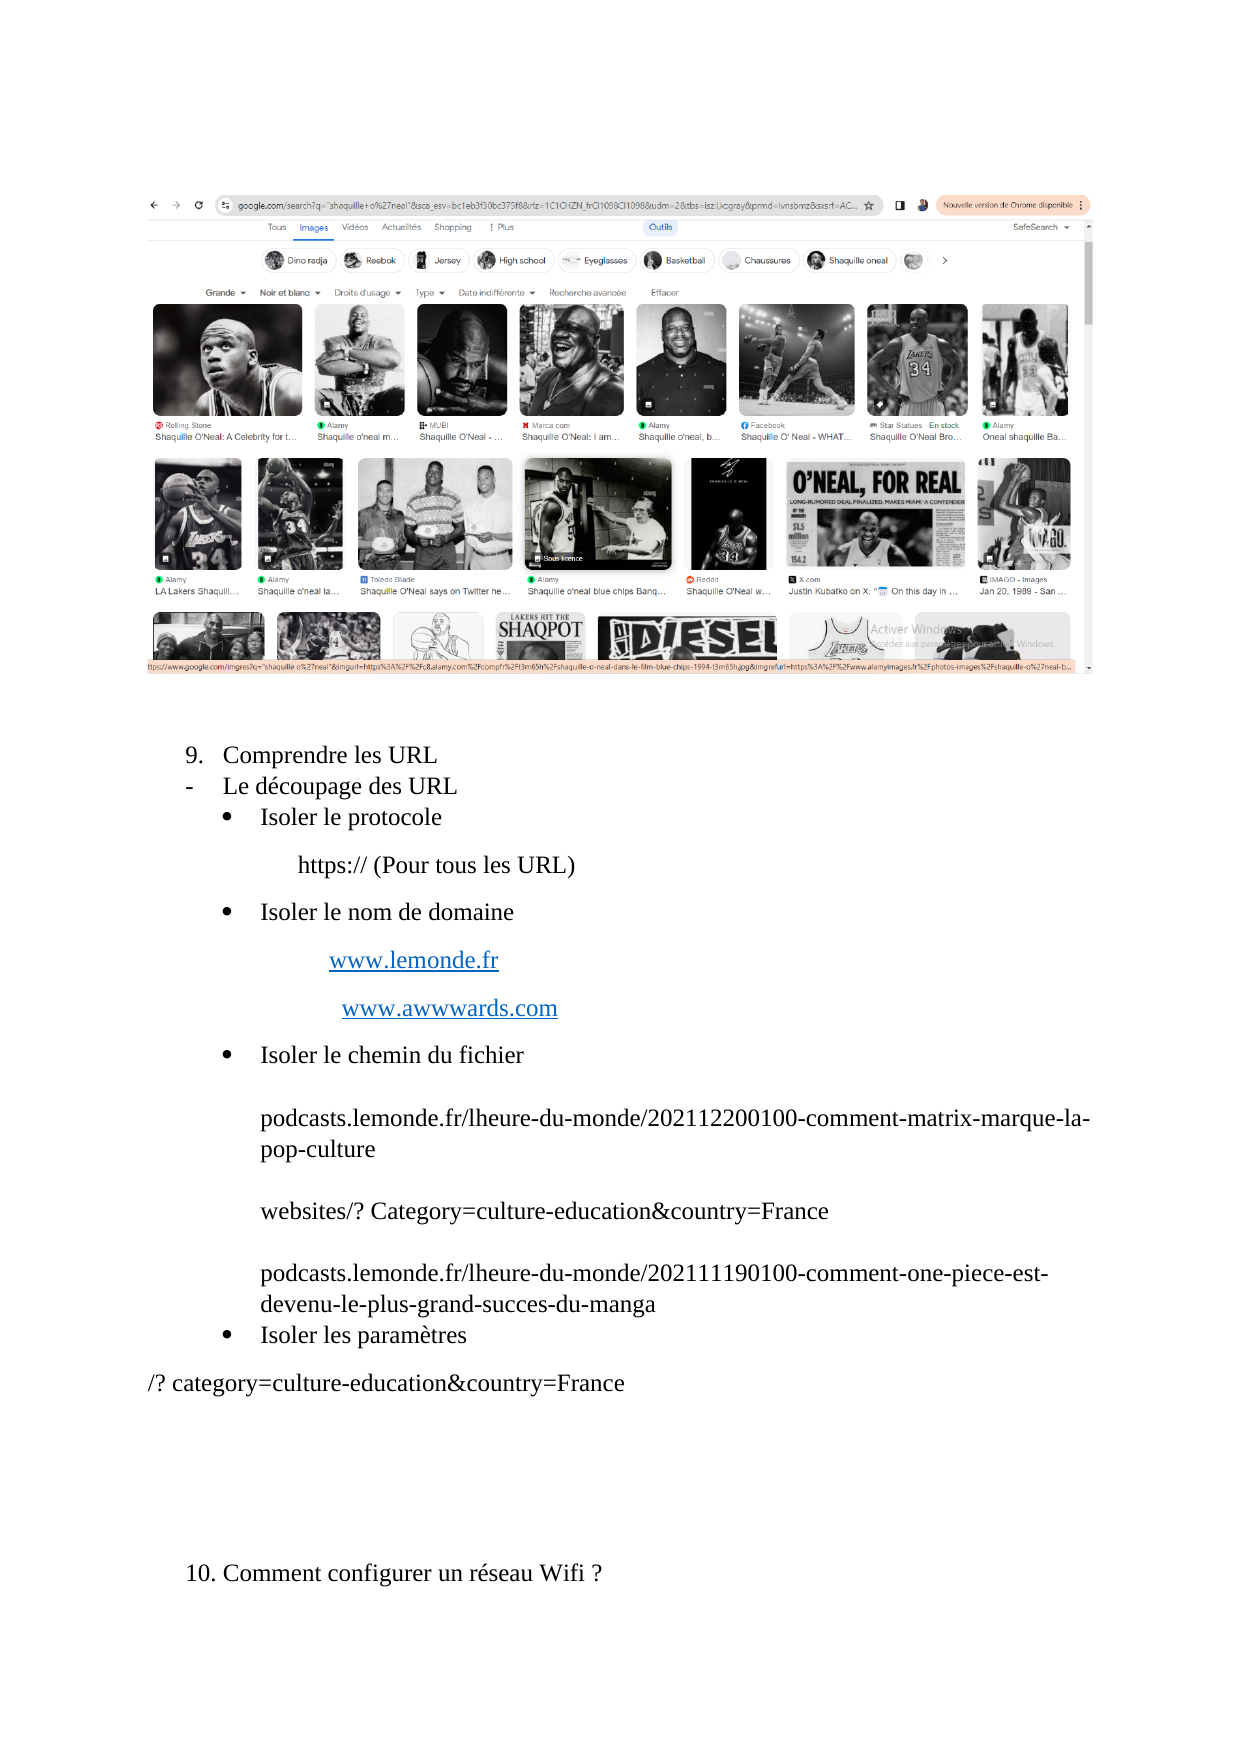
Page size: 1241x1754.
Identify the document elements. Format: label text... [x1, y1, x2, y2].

list Comprendre les URL [185, 740, 1093, 769]
list Isoler les paramètres [223, 1320, 1093, 1349]
list Isoler le chemin du fichier [223, 1041, 1093, 1069]
text www.lemonde.fr [148, 945, 1093, 974]
list Isoler le nom de domaine [223, 897, 1093, 926]
list podcasts.lemonde.fr/lheure-du-monde/202111190100-comment-one-piece-est-devenu-le-plus-grand-succes-du-manga [260, 1258, 1093, 1318]
picture [147, 195, 1093, 674]
text /? category=culture-education&country=France [148, 1368, 1093, 1396]
list Isoler le protocole [223, 802, 1093, 831]
text https:// (Pour tous les URL) [148, 850, 1093, 878]
list Le découpage des URL [185, 771, 1093, 800]
list websites/? Category=culture-education&country=France [260, 1196, 1093, 1224]
text www.awwwards.com [148, 993, 1093, 1022]
list Comment configurer un réseau Wifi ? [185, 1558, 1093, 1587]
list podcasts.lemonde.fr/lheure-du-monde/202112200100-comment-matrix-marque-la-pop-culture [260, 1103, 1093, 1162]
